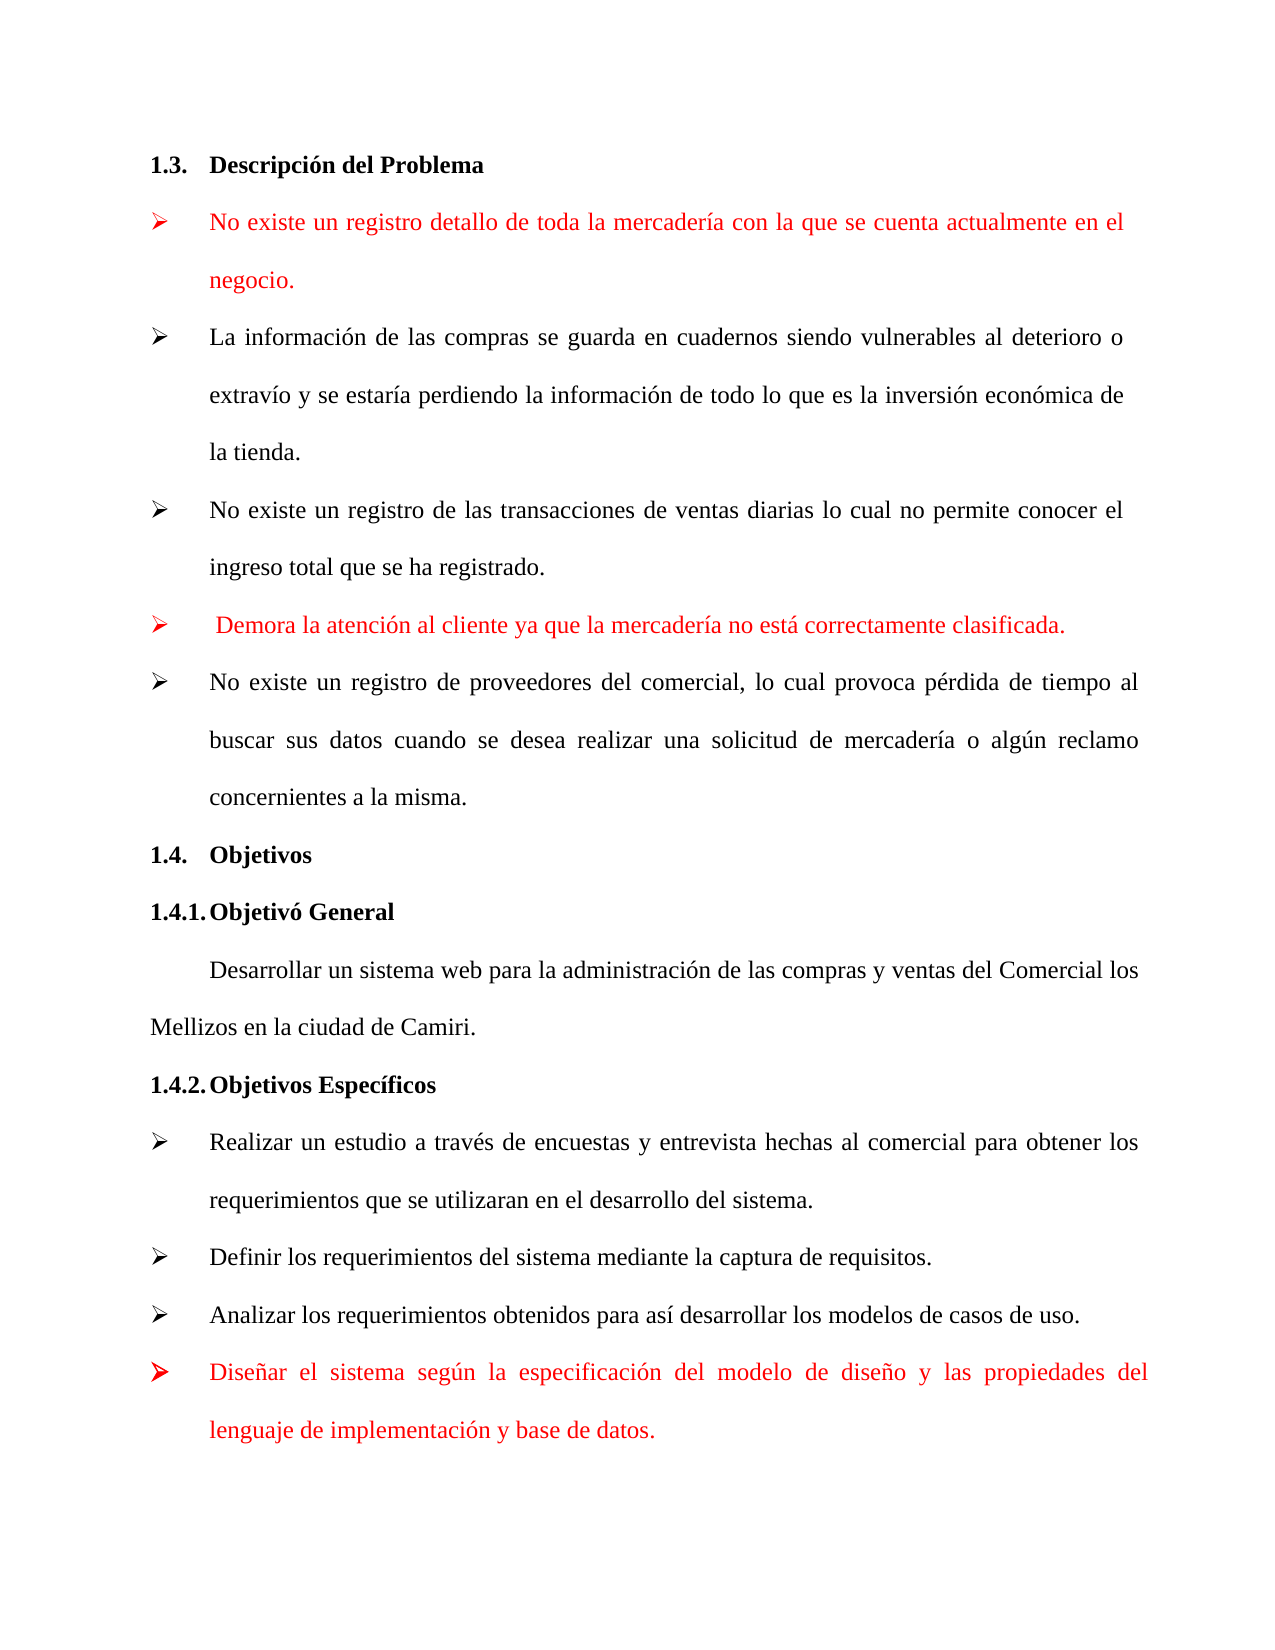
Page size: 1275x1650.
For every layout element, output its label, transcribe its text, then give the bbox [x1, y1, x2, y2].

list Definir los requerimientos del sistema mediante la captura de requisitos. [150, 1242, 1140, 1271]
list Descripción del Problema [150, 150, 1125, 179]
list Demora la atención al cliente ya que la mercadería no está correctamente clasificada. [150, 610, 1125, 639]
list Analizar los requerimientos obtenidos para así desarrollar los modelos de casos de uso. [150, 1300, 1140, 1329]
list Diseñar el sistema según la especificación del modelo de diseño y las propiedades del lenguaje de implementación y base de datos. [150, 1357, 1149, 1444]
list No existe un registro detallo de toda la mercadería con la que se cuenta actualmente en el negocio. [150, 207, 1125, 294]
list Realizar un estudio a través de encuestas y entrevista hechas al comercial para obtener los requerimientos que se utilizaran en el desarrollo del sistema. [150, 1127, 1140, 1214]
list No existe un registro de las transacciones de ventas diarias lo cual no permite conocer el ingreso total que se ha registrado. [150, 495, 1125, 581]
list Objetivos [150, 840, 1125, 869]
list Objetivos Específicos [150, 1070, 1140, 1099]
list Objetivó General [150, 897, 1125, 926]
list La información de las compras se guarda en cuadernos siendo vulnerables al deterioro o extravío y se estaría perdiendo la información de todo lo que es la inversión económica de la tienda. [150, 322, 1125, 466]
list No existe un registro de proveedores del comercial, lo cual provoca pérdida de tiempo al buscar sus datos cuando se desea realizar una solicitud de mercadería o algún reclamo concernientes a la misma. [150, 667, 1140, 811]
list Desarrollar un sistema web para la administración de las compras y ventas del Comercial los Mellizos en la ciudad de Camiri. [150, 955, 1140, 1041]
